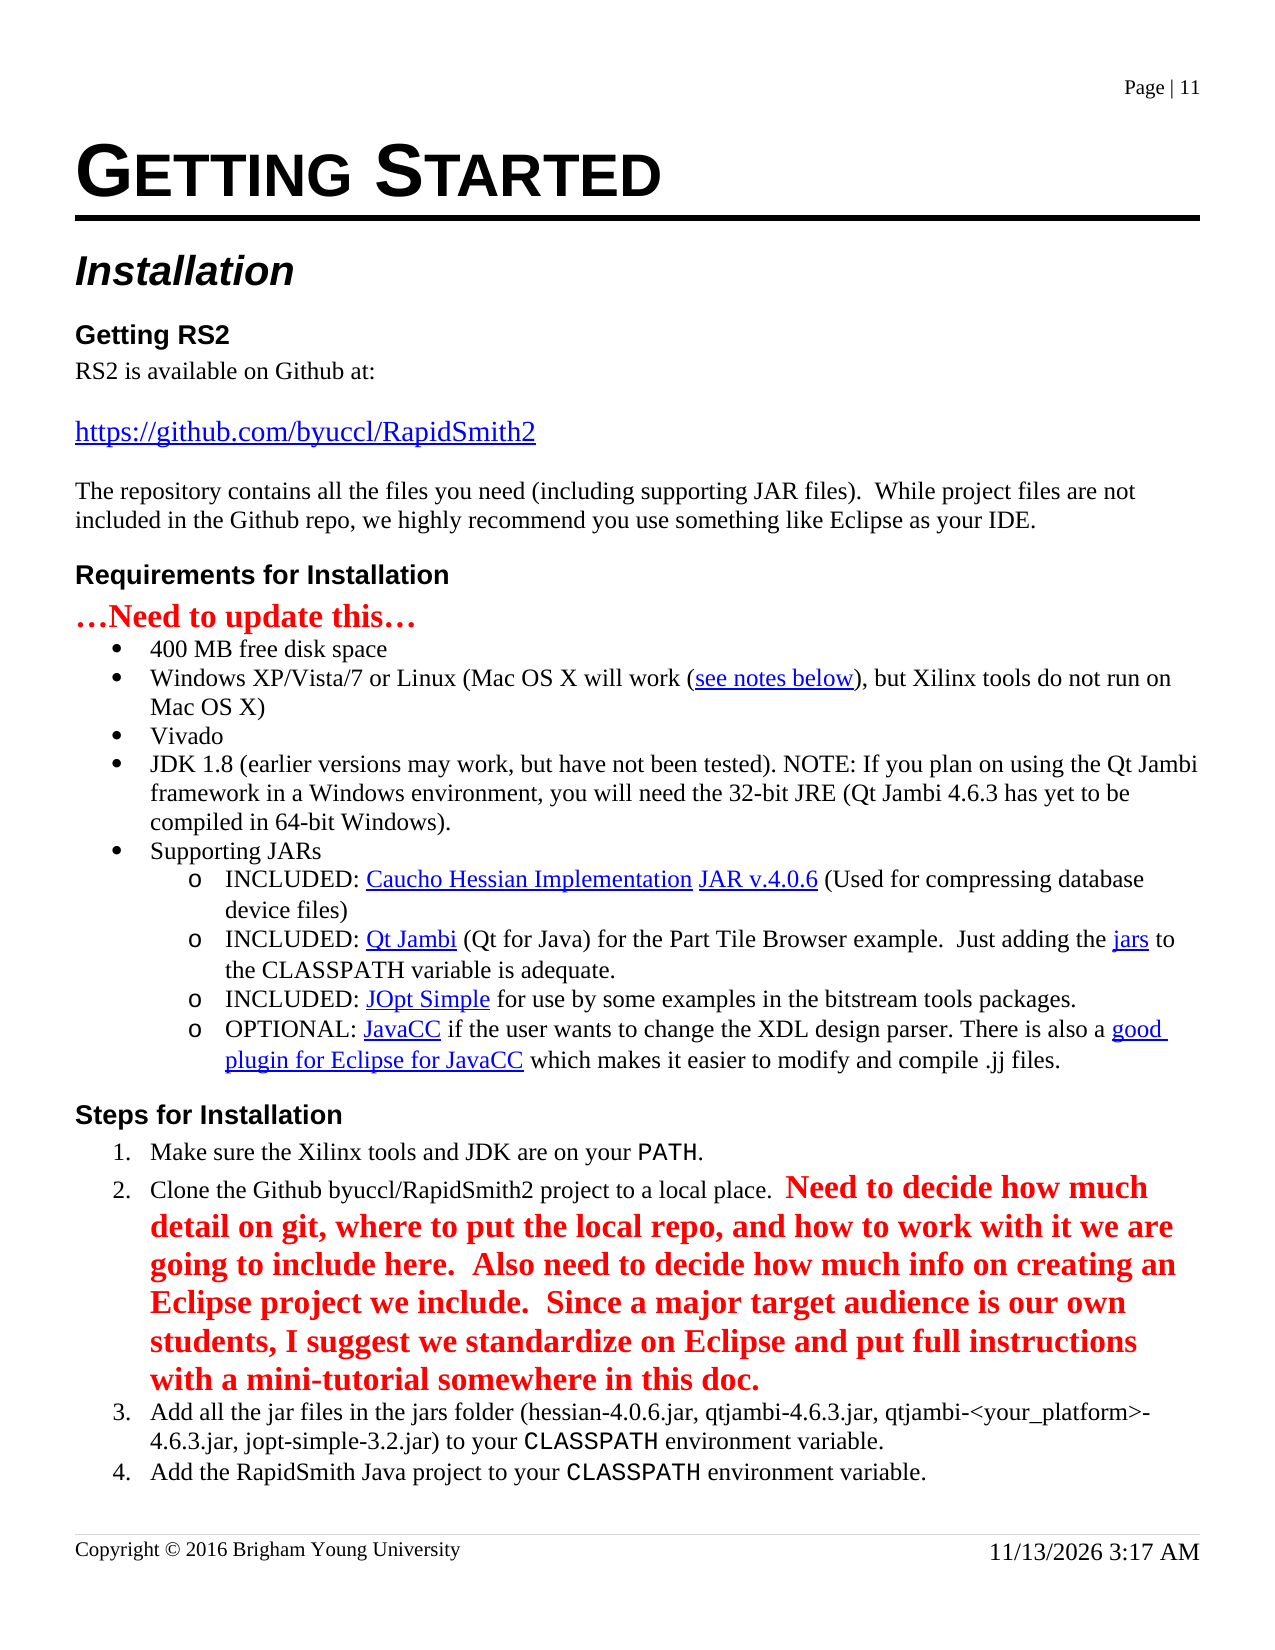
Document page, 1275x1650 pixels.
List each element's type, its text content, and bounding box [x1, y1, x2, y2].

subtitle Getting Started [75, 126, 1200, 215]
subtitle Steps for Installation [75, 1099, 1200, 1130]
text https://github.com/byuccl/RapidSmith2 [75, 414, 1200, 447]
list INCLUDED: Caucho Hessian Implementation JAR v.4.0.6 (Used for compressing database device files) [187, 864, 1200, 924]
list INCLUDED: Qt Jambi (Qt for Java) for the Part Tile Browser example. Just adding the jars to the CLASSPATH variable is adequate. [187, 924, 1200, 984]
text The repository contains all the files you need (including supporting JAR files). While project files are not included in the Github repo, we highly recommend you use something like Eclipse as your IDE. [75, 476, 1200, 534]
list JDK 1.8 (earlier versions may work, but have not been tested). NOTE: If you plan on using the Qt Jambi framework in a Windows environment, you will need the 32-bit JRE (Qt Jambi 4.6.3 has yet to be compiled in 64-bit Windows). [112, 749, 1200, 836]
list Add all the jar files in the jars folder (hessian-4.0.6.jar, qtjambi-4.6.3.jar, qtjambi-<your_platform>-4.6.3.jar, jopt-simple-3.2.jar) to your CLASSPATH environment variable. [112, 1397, 1200, 1457]
list 400 MB free disk space [112, 634, 1200, 663]
list Supporting JARs [112, 836, 1200, 864]
list Clone the Github byuccl/RapidSmith2 project to a local place. Need to decide how much detail on git, where to put the local repo, and how to work with it we are going to include here. Also need to decide how much info on creating an Eclipse project we include. Since a major target audience is our own students, I suggest we standardize on Eclipse and put full instructions with a mini-tutorial somewhere in this doc. [112, 1167, 1200, 1397]
text RS2 is available on Github at: [75, 356, 1200, 385]
list Add the RapidSmith Java project to your CLASSPATH environment variable. [112, 1457, 1200, 1488]
subtitle Installation [75, 246, 1200, 294]
list Windows XP/Vista/7 or Linux (Mac OS X will work (see notes below), but Xilinx tools do not run on Mac OS X) [112, 663, 1200, 721]
subtitle Getting RS2 [75, 319, 1200, 350]
list INCLUDED: JOpt Simple for use by some examples in the bitstream tools packages. [187, 984, 1200, 1014]
list Make sure the Xilinx tools and JDK are on your PATH. [112, 1137, 1200, 1167]
subtitle Requirements for Installation [75, 559, 1200, 590]
text …Need to update this… [75, 596, 1200, 634]
list Vivado [112, 721, 1200, 749]
list OPTIONAL: JavaCC if the user wants to change the XDL design parser. There is also a good plugin for Eclipse for JavaCC which makes it easier to modify and compile .jj files. [187, 1014, 1200, 1074]
